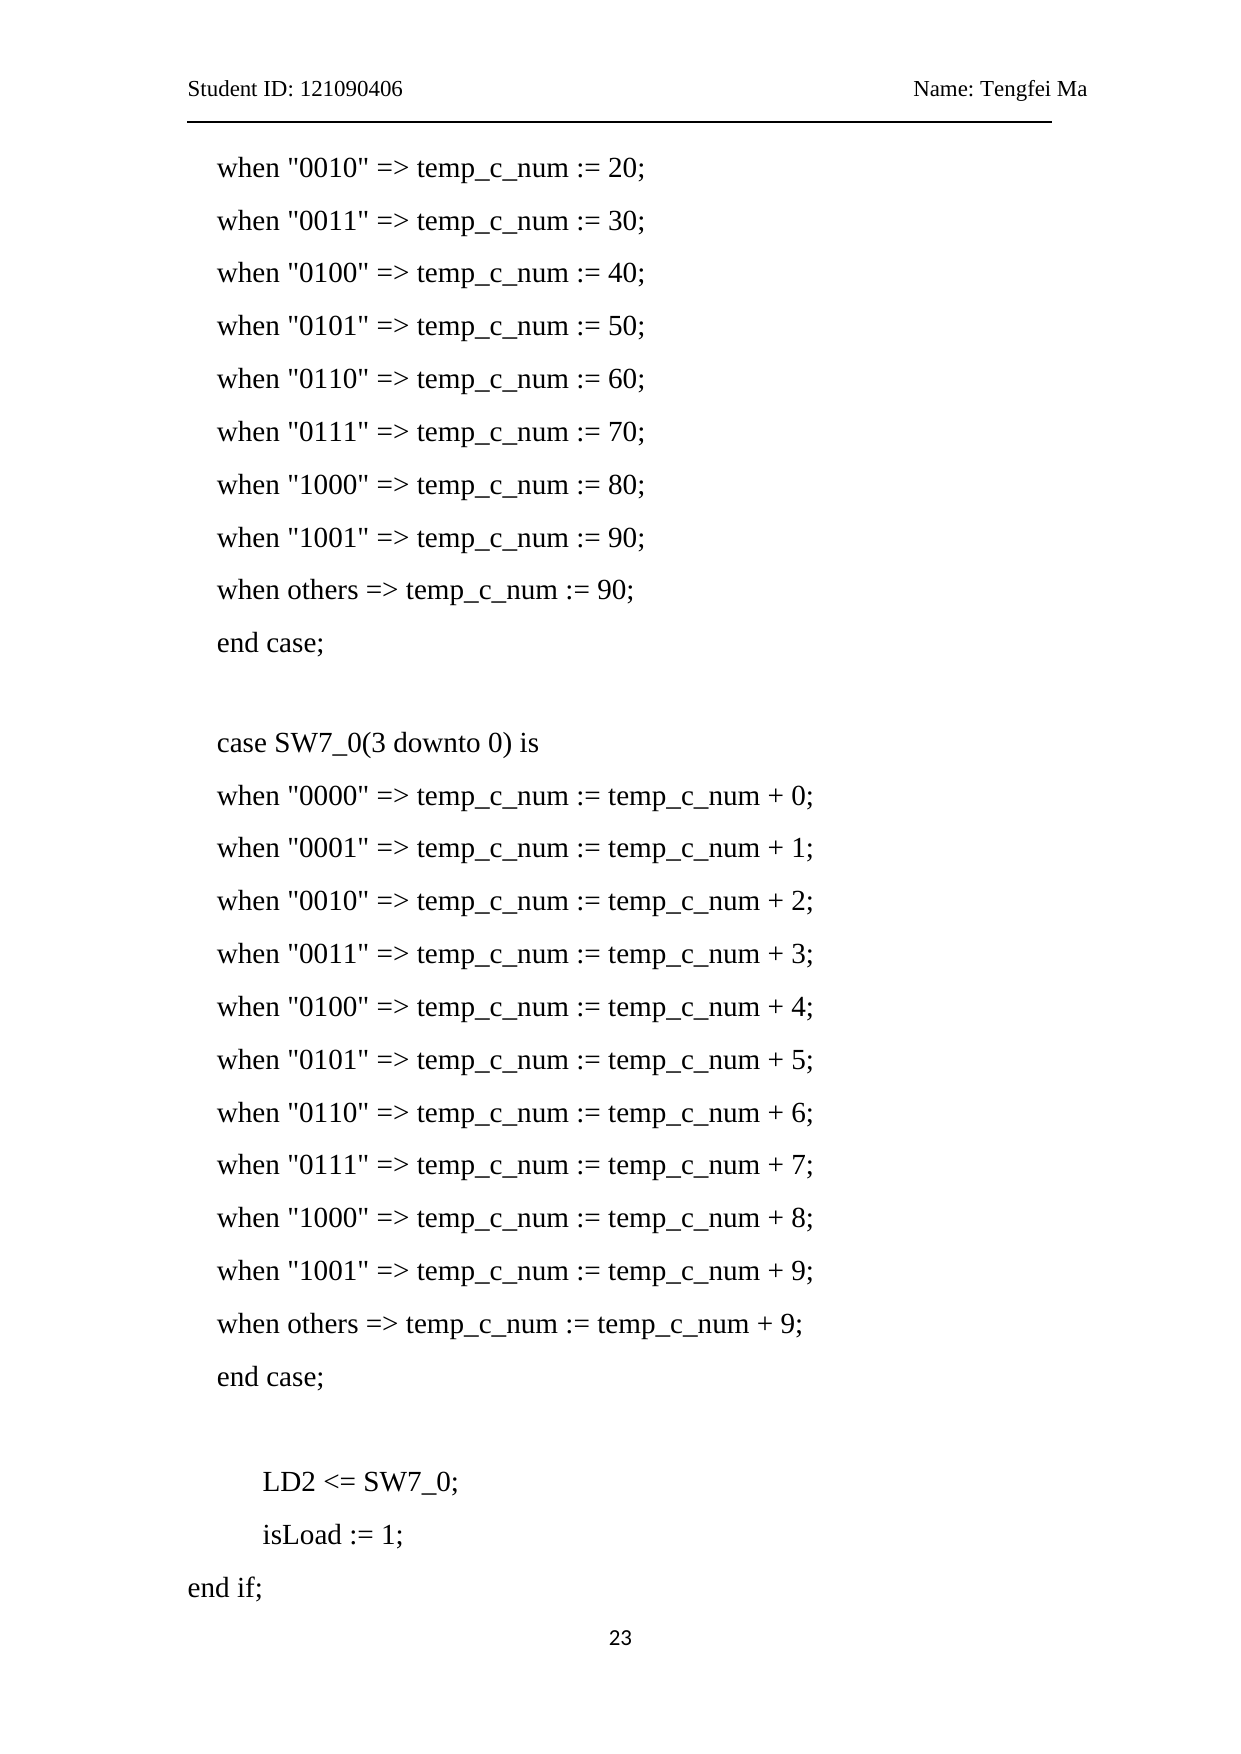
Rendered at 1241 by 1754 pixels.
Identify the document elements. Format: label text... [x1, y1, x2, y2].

list when "0110" => temp_c_num := temp_c_num + 6; [187, 1095, 1053, 1128]
list LD2 <= SW7_0; [187, 1464, 1053, 1498]
list when "1000" => temp_c_num := temp_c_num + 8; [187, 1200, 1053, 1234]
list end case; [187, 1359, 1053, 1392]
list when "0100" => temp_c_num := temp_c_num + 4; [187, 989, 1053, 1023]
list when "0110" => temp_c_num := 60; [187, 361, 1053, 395]
list when "0010" => temp_c_num := 20; [187, 150, 1053, 183]
list when "1001" => temp_c_num := 90; [187, 520, 1053, 553]
list when "0100" => temp_c_num := 40; [187, 256, 1053, 289]
list when "1001" => temp_c_num := temp_c_num + 9; [187, 1253, 1053, 1287]
list when "0010" => temp_c_num := temp_c_num + 2; [187, 883, 1053, 917]
list end case; [187, 625, 1053, 659]
list when others => temp_c_num := 90; [187, 572, 1053, 606]
list when "0111" => temp_c_num := 70; [187, 414, 1053, 448]
list case SW7_0(3 downto 0) is [187, 725, 1053, 758]
list when "0011" => temp_c_num := temp_c_num + 3; [187, 936, 1053, 970]
list when others => temp_c_num := temp_c_num + 9; [187, 1306, 1053, 1339]
list when "0111" => temp_c_num := temp_c_num + 7; [187, 1147, 1053, 1181]
list when "0001" => temp_c_num := temp_c_num + 1; [187, 831, 1053, 864]
list isLoad := 1; [187, 1517, 1053, 1551]
list end if; [187, 1570, 1053, 1603]
list when "0101" => temp_c_num := 50; [187, 308, 1053, 342]
list when "1000" => temp_c_num := 80; [187, 467, 1053, 500]
list when "0011" => temp_c_num := 30; [187, 203, 1053, 236]
list when "0101" => temp_c_num := temp_c_num + 5; [187, 1042, 1053, 1075]
list when "0000" => temp_c_num := temp_c_num + 0; [187, 778, 1053, 811]
